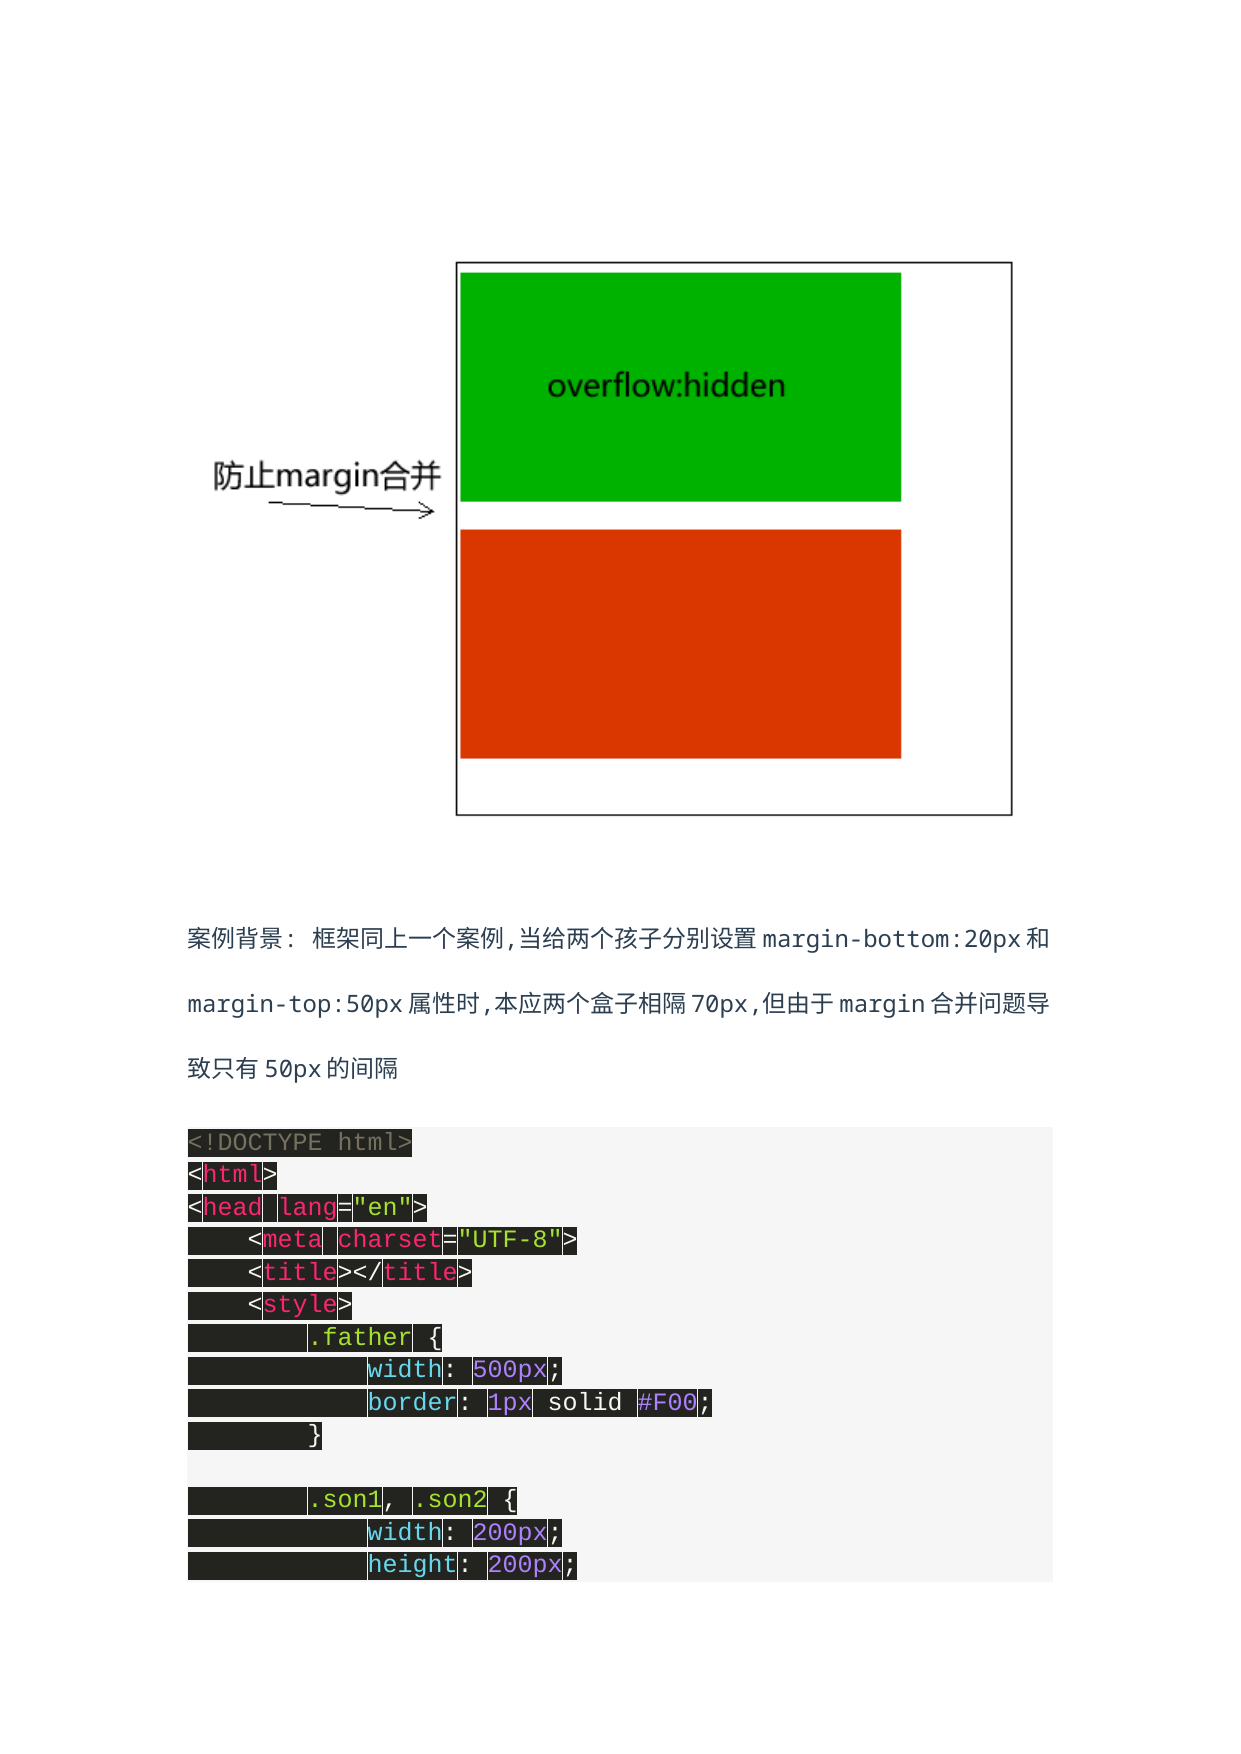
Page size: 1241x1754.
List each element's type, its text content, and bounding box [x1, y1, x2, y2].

picture [187, 178, 1053, 861]
text 案例背景: 框架同上一个案例,当给两个孩子分别设置margin-bottom:20px和margin-top:50px属性时,本应两个盒子相隔70px,但由于margin合并问题导致只有50px的间隔 [187, 904, 1053, 1099]
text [187, 1127, 1053, 1582]
